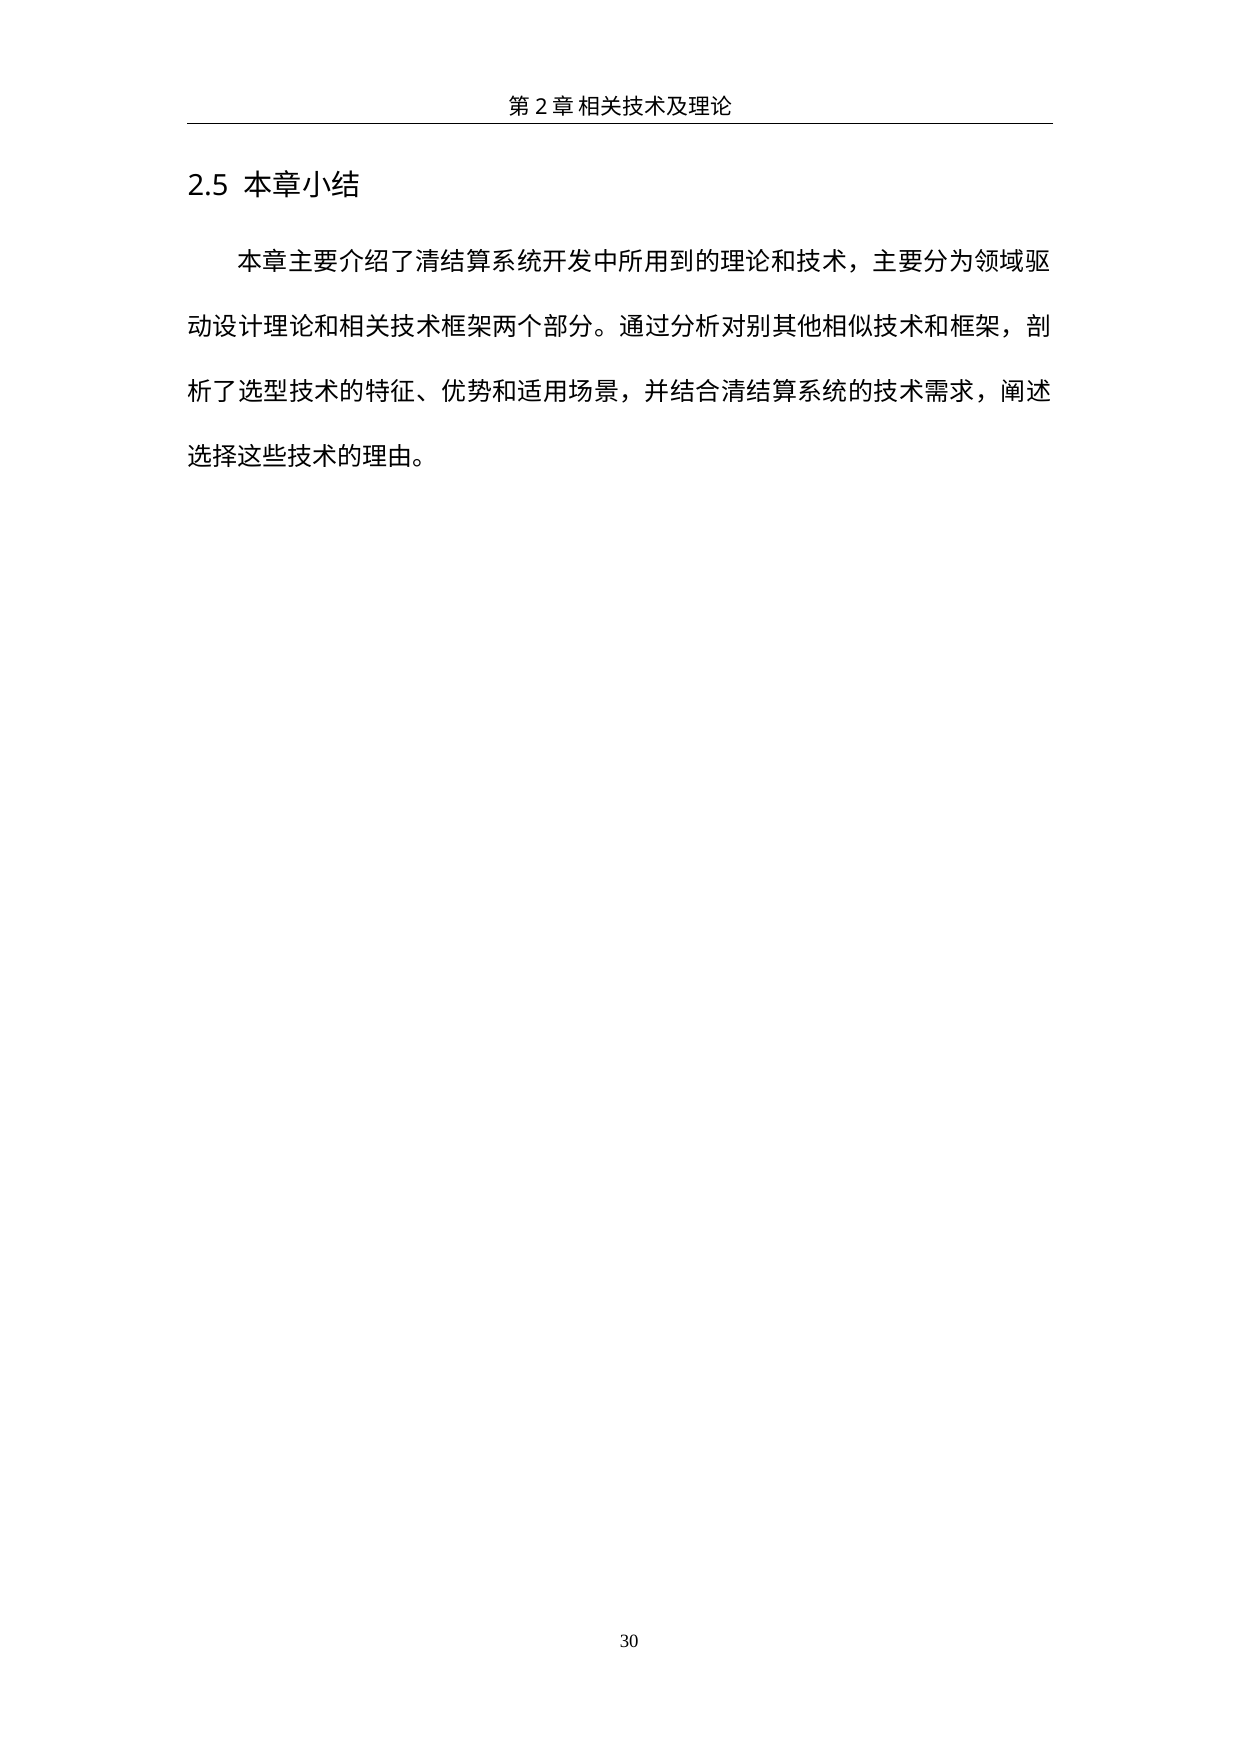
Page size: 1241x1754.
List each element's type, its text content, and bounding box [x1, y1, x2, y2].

text 2.5 本章小结 [187, 150, 1053, 215]
text 本章主要介绍了清结算系统开发中所用到的理论和技术，主要分为领域驱动设计理论和相关技术框架两个部分。通过分析对别其他相似技术和框架，剖析了选型技术的特征、优势和适用场景，并结合清结算系统的技术需求，阐述选择这些技术的理由。 [187, 227, 1053, 487]
